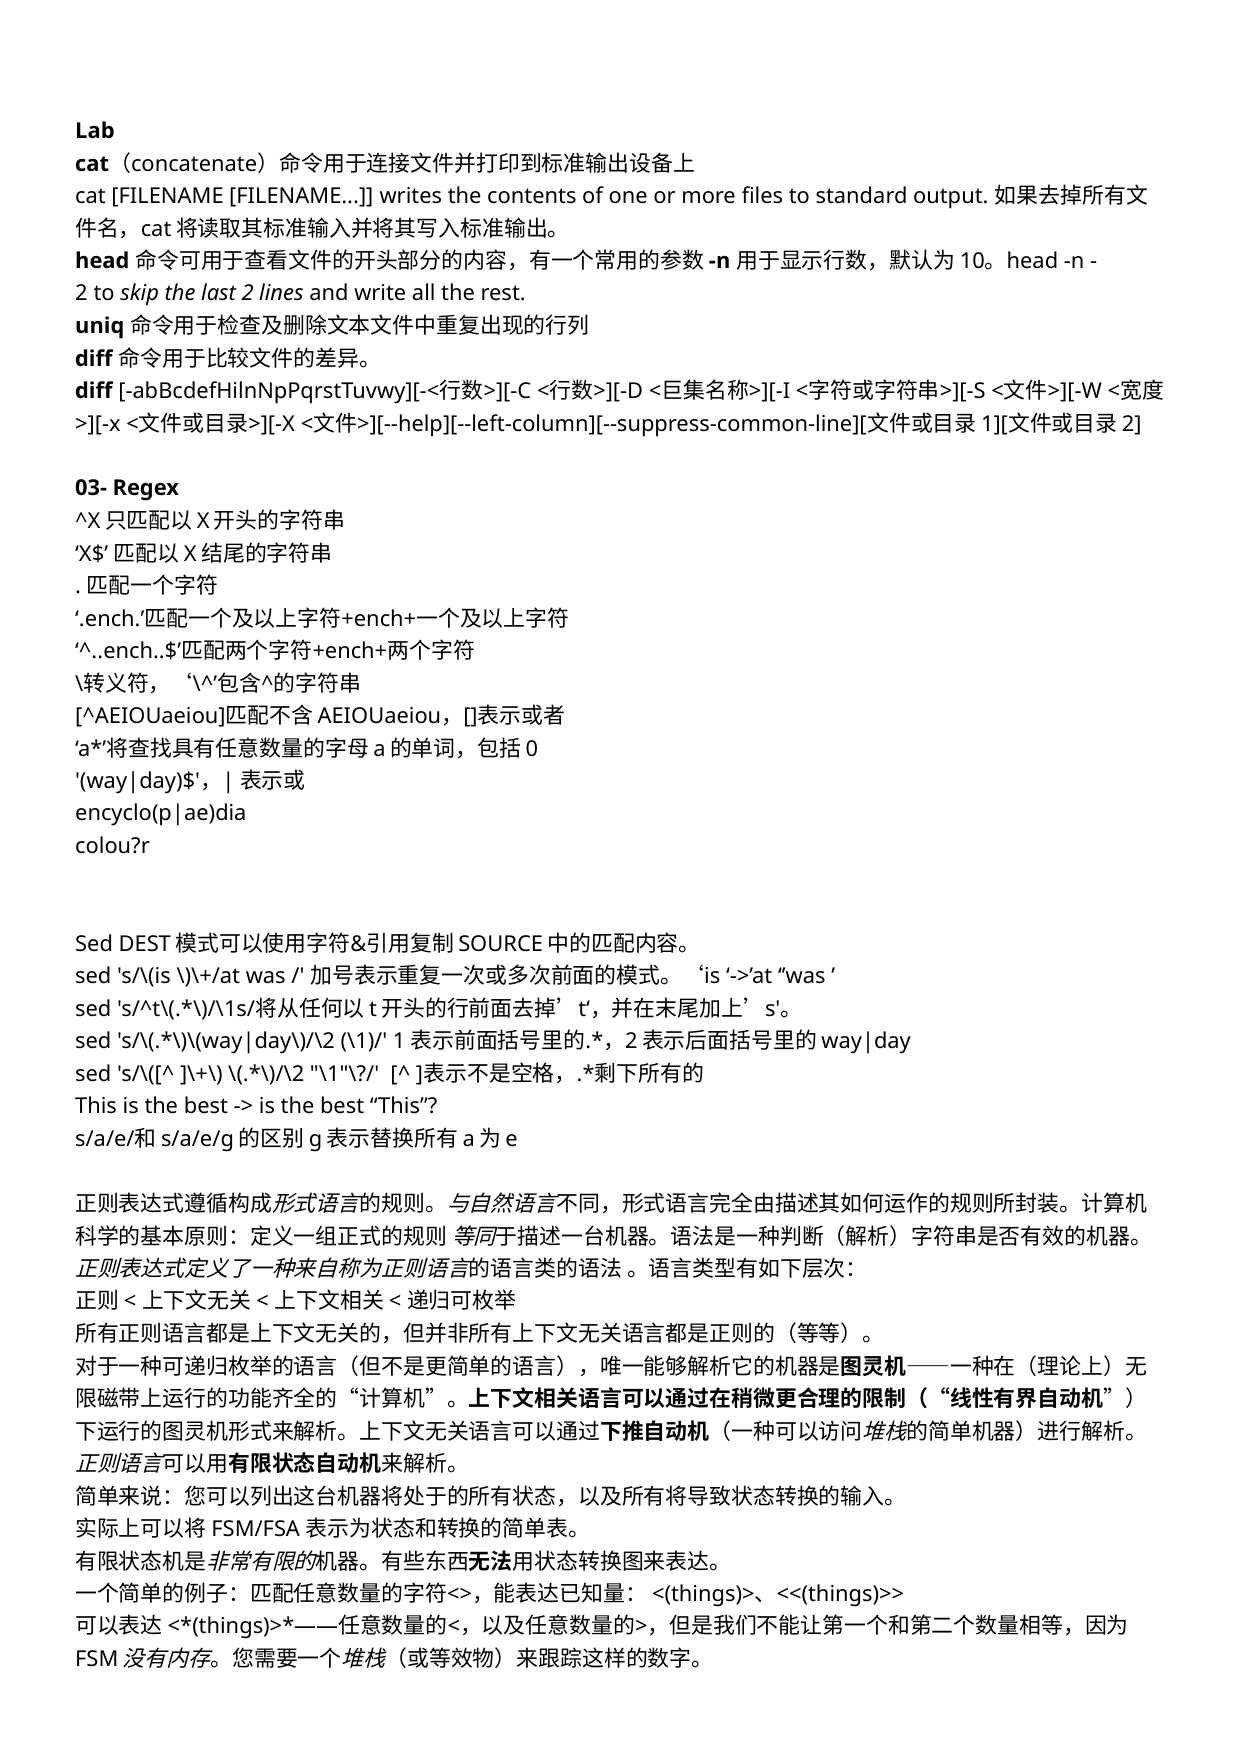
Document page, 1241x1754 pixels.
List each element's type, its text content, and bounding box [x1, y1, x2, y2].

text s/a/e/和s/a/e/g的区别 g表示替换所有a为e [75, 1121, 1165, 1153]
text 正则表达式定义了一种来自称为正则语言的语言类的语法 。语言类型有如下层次： [75, 1251, 1165, 1283]
text sed 's/\(is \)\+/at was /' 加号表示重复一次或多次前面的模式。‘is ‘->’at ‘’was ’ [75, 958, 1165, 991]
text ‘.ench.’匹配一个及以上字符+ench+一个及以上字符 [75, 601, 1165, 633]
text cat（concatenate）命令用于连接文件并打印到标准输出设备上 [75, 146, 1165, 178]
text 正则 < 上下文无关 < 上下文相关 < 递归可枚举 [75, 1283, 1165, 1316]
text sed 's/\([^ ]\+\) \(.*\)/\2 "\1"\?/' [^ ]表示不是空格，.*剩下所有的 [75, 1056, 1165, 1088]
text Sed DEST模式可以使用字符&引用复制SOURCE中的匹配内容。 [75, 926, 1165, 958]
text 可以表达 <*(things)>*——任意数量的<，以及任意数量的>，但是我们不能让第一个和第二个数量相等，因为 FSM没有内存。您需要一个堆栈（或等效物）来跟踪这样的数字。 [75, 1608, 1165, 1673]
text diff 命令用于比较文件的差异。 [75, 341, 1165, 373]
text '(way|day)$'，| 表示或 [75, 763, 1165, 796]
text sed 's/\(.*\)\(way|day\)/\2 (\1)/' 1表示前面括号里的.*，2表示后面括号里的way|day [75, 1023, 1165, 1056]
text ‘^..ench..$’匹配两个字符+ench+两个字符 [75, 633, 1165, 666]
text diff [-abBcdefHilnNpPqrstTuvwy][-<行数>][-C <行数>][-D <巨集名称>][-I <字符或字符串>][-S <文件>][-W <宽度>][-x <文件或目录>][-X <文件>][--help][--left-column][--suppress-common-line][文件或目录1][文件或目录2] [75, 373, 1165, 438]
text 实际上可以将 FSM/FSA 表示为状态和转换的简单表。 [75, 1511, 1165, 1543]
text [^AEIOUaeiou]匹配不含AEIOUaeiou，[]表示或者 [75, 698, 1165, 731]
text ^X只匹配以X开头的字符串 [75, 503, 1165, 536]
text 有限状态机是非常有限的机器。有些东西无法用状态转换图来表达。 [75, 1543, 1165, 1576]
text 一个简单的例子：匹配任意数量的字符<>，能表达已知量： <(things)>、<<(things)>> [75, 1576, 1165, 1608]
text Lab [75, 113, 1165, 146]
text head 命令可用于查看文件的开头部分的内容，有一个常用的参数 -n 用于显示行数，默认为 10。head -n -2 to skip the last 2 lines and write all the rest. [75, 243, 1165, 308]
text ‘a*’将查找具有任意数量的字母a的单词，包括0 [75, 731, 1165, 763]
text 简单来说：您可以列出这台机器将处于的所有状态，以及所有将导致状态转换的输入。 [75, 1478, 1165, 1511]
list Regex [75, 471, 1165, 503]
text colou?r [75, 828, 1165, 861]
text 所有正则语言都是上下文无关的，但并非所有上下文无关语言都是正则的（等等）。 [75, 1316, 1165, 1348]
text uniq 命令用于检查及删除文本文件中重复出现的行列 [75, 308, 1165, 341]
text . 匹配一个字符 [75, 568, 1165, 601]
text ‘X$’ 匹配以X结尾的字符串 [75, 536, 1165, 568]
text cat [FILENAME [FILENAME...]] writes the contents of one or more files to standard output. 如果去掉所有文件名，cat将读取其标准输入并将其写入标准输出。 [75, 178, 1165, 243]
text encyclo(p|ae)dia [75, 796, 1165, 828]
text 正则表达式遵循构成形式语言的规则。与自然语言不同，形式语言完全由描述其如何运作的规则所封装。计算机科学的基本原则：定义一组正式的规则 等同于描述一台机器。语法是一种判断（解析）字符串是否有效的机器。 [75, 1186, 1165, 1251]
text 对于一种可递归枚举的语言（但不是更简单的语言），唯一能够解析它的机器是图灵机——一种在（理论上）无限磁带上运行的功能齐全的“计算机”。上下文相关语言可以通过在稍微更合理的限制（“线性有界自动机”）下运行的图灵机形式来解析。上下文无关语言可以通过下推自动机（一种可以访问堆栈的简单机器）进行解析。正则语言可以用有限状态自动机来解析。 [75, 1348, 1165, 1478]
text \转义符，‘\^’包含^的字符串 [75, 666, 1165, 698]
text sed 's/^t\(.*\)/\1s/将从任何以t开头的行前面去掉’t‘，并在末尾加上’s'。 [75, 991, 1165, 1023]
text This is the best -> is the best “This”? [75, 1088, 1165, 1121]
